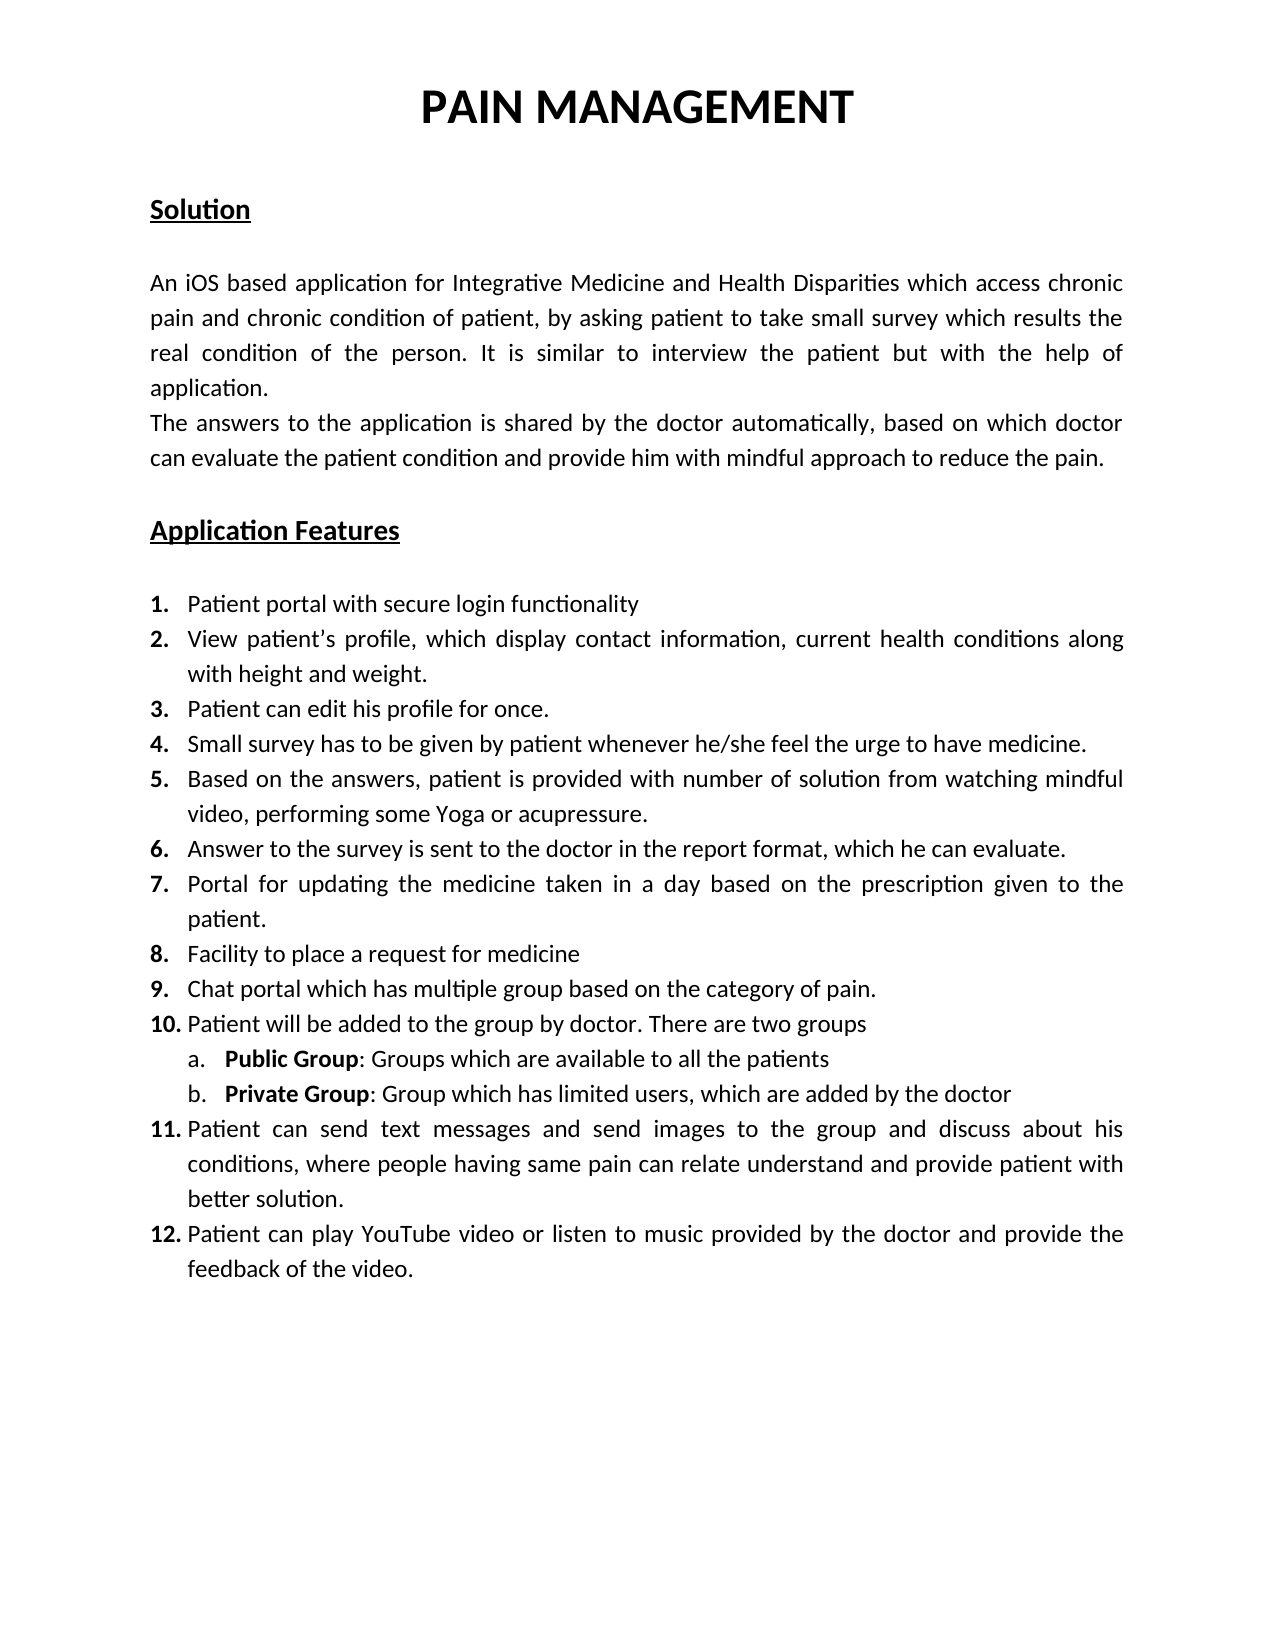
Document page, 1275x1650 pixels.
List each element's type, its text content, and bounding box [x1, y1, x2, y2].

list Portal for updating the medicine taken in a day based on the prescription given to the patient. [150, 868, 1125, 933]
list Patient can send text messages and send images to the group and discuss about his conditions, where people having same pain can relate understand and provide patient with better solution. [150, 1113, 1125, 1213]
list Based on the answers, patient is provided with number of solution from watching mindful video, performing some Yoga or acupressure. [150, 763, 1125, 828]
list Patient will be added to the group by doctor. There are two groups [150, 1008, 1125, 1038]
list View patient’s profile, which display contact information, current health conditions along with height and weight. [150, 623, 1125, 688]
text Application Features [150, 512, 1125, 547]
list Private Group: Group which has limited users, which are added by the doctor [187, 1078, 1125, 1108]
list Patient can edit his profile for once. [150, 693, 1125, 723]
text Solution [150, 191, 1125, 227]
list Answer to the survey is sent to the doctor in the report format, which he can evaluate. [150, 833, 1125, 863]
text The answers to the application is shared by the doctor automatically, based on which doctor can evaluate the patient condition and provide him with mindful approach to reduce the pain. [150, 407, 1125, 472]
list Chat portal which has multiple group based on the category of pain. [150, 973, 1125, 1003]
list Patient portal with secure login functionality [150, 588, 1125, 618]
list Facility to place a request for medicine [150, 938, 1125, 968]
list Public Group: Groups which are available to all the patients [187, 1043, 1125, 1073]
list Small survey has to be given by patient whenever he/she feel the urge to have medicine. [150, 728, 1125, 758]
text An iOS based application for Integrative Medicine and Health Disparities which access chronic pain and chronic condition of patient, by asking patient to take small survey which results the real condition of the person. It is similar to interview the patient but with the help of application. [150, 267, 1125, 402]
list Patient can play YouTube video or listen to music provided by the doctor and provide the feedback of the video. [150, 1218, 1125, 1283]
